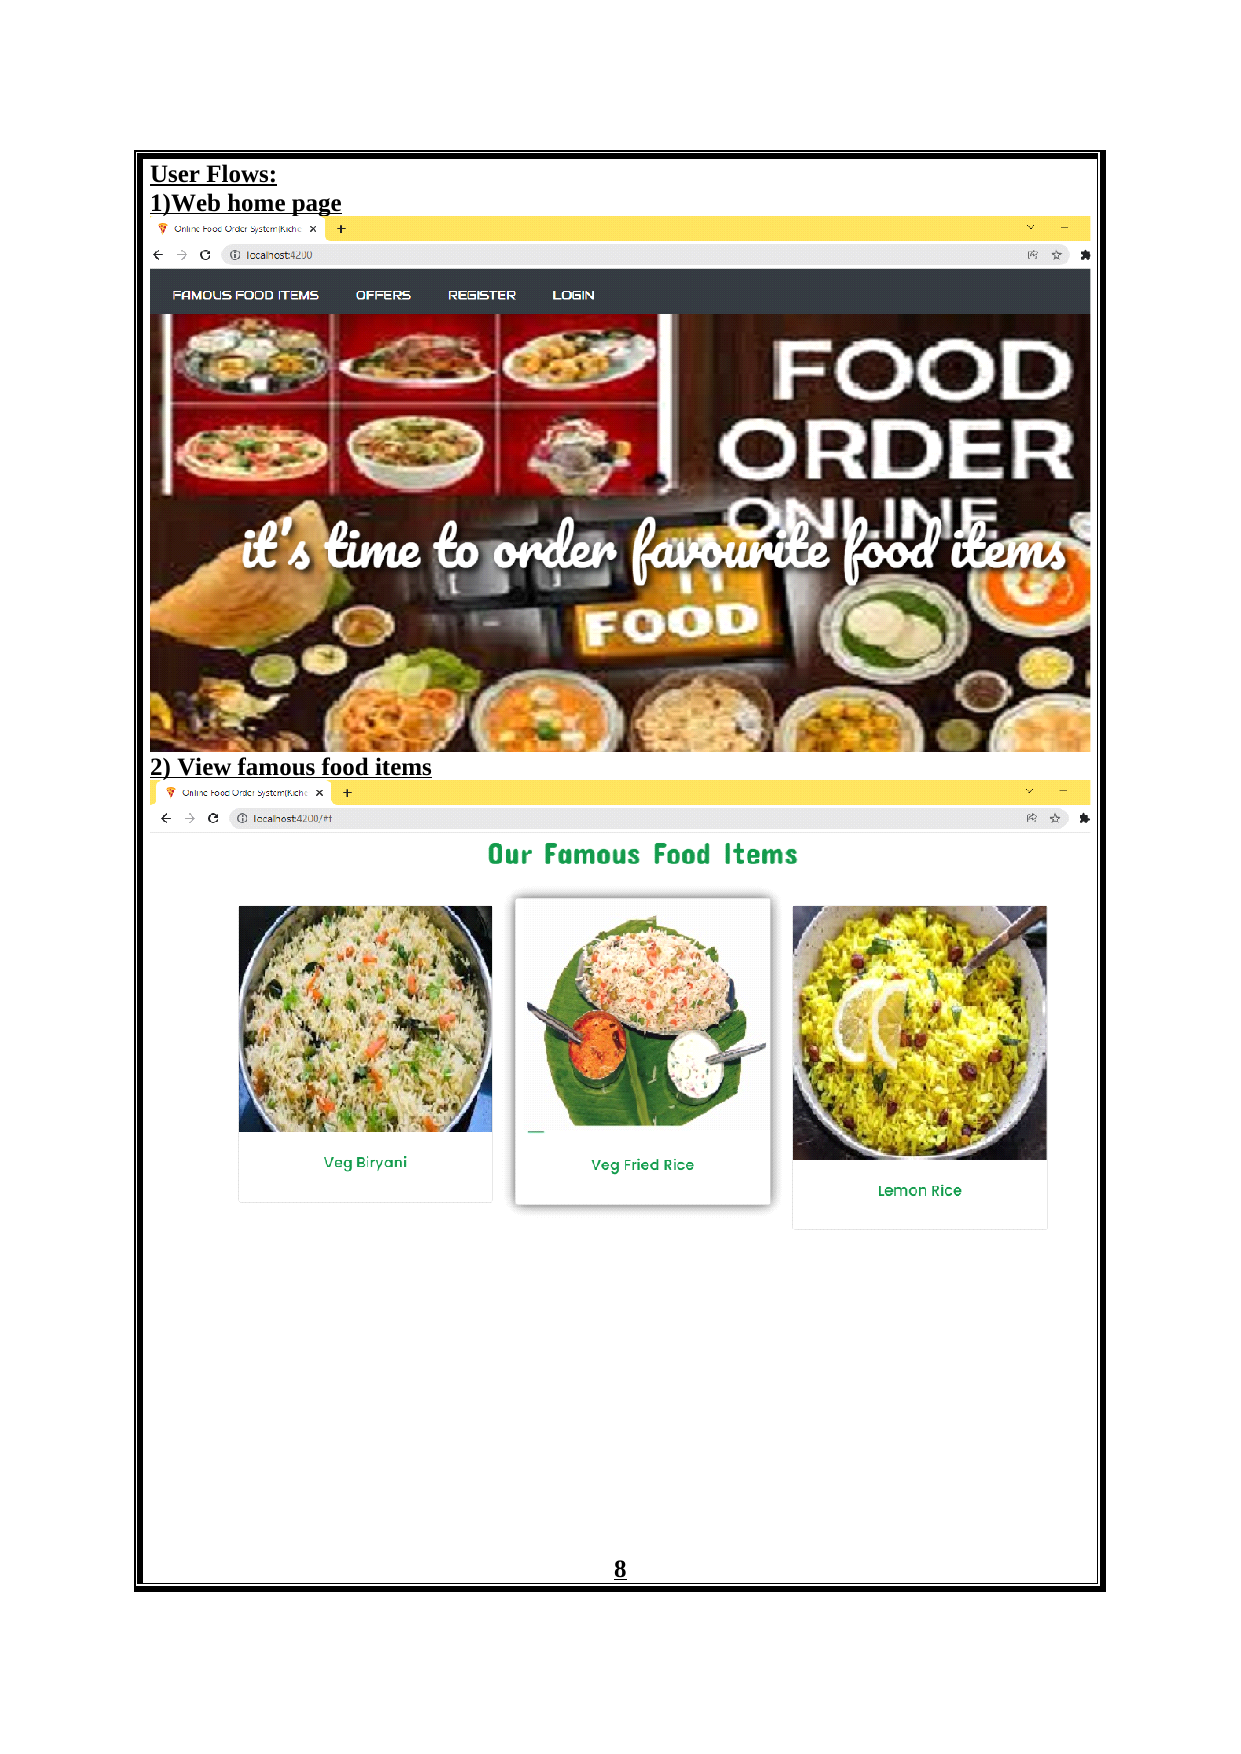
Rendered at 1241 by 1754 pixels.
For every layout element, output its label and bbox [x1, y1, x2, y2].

table_header [143, 159, 1097, 1582]
picture [150, 780, 1091, 1239]
picture [150, 216, 1091, 752]
